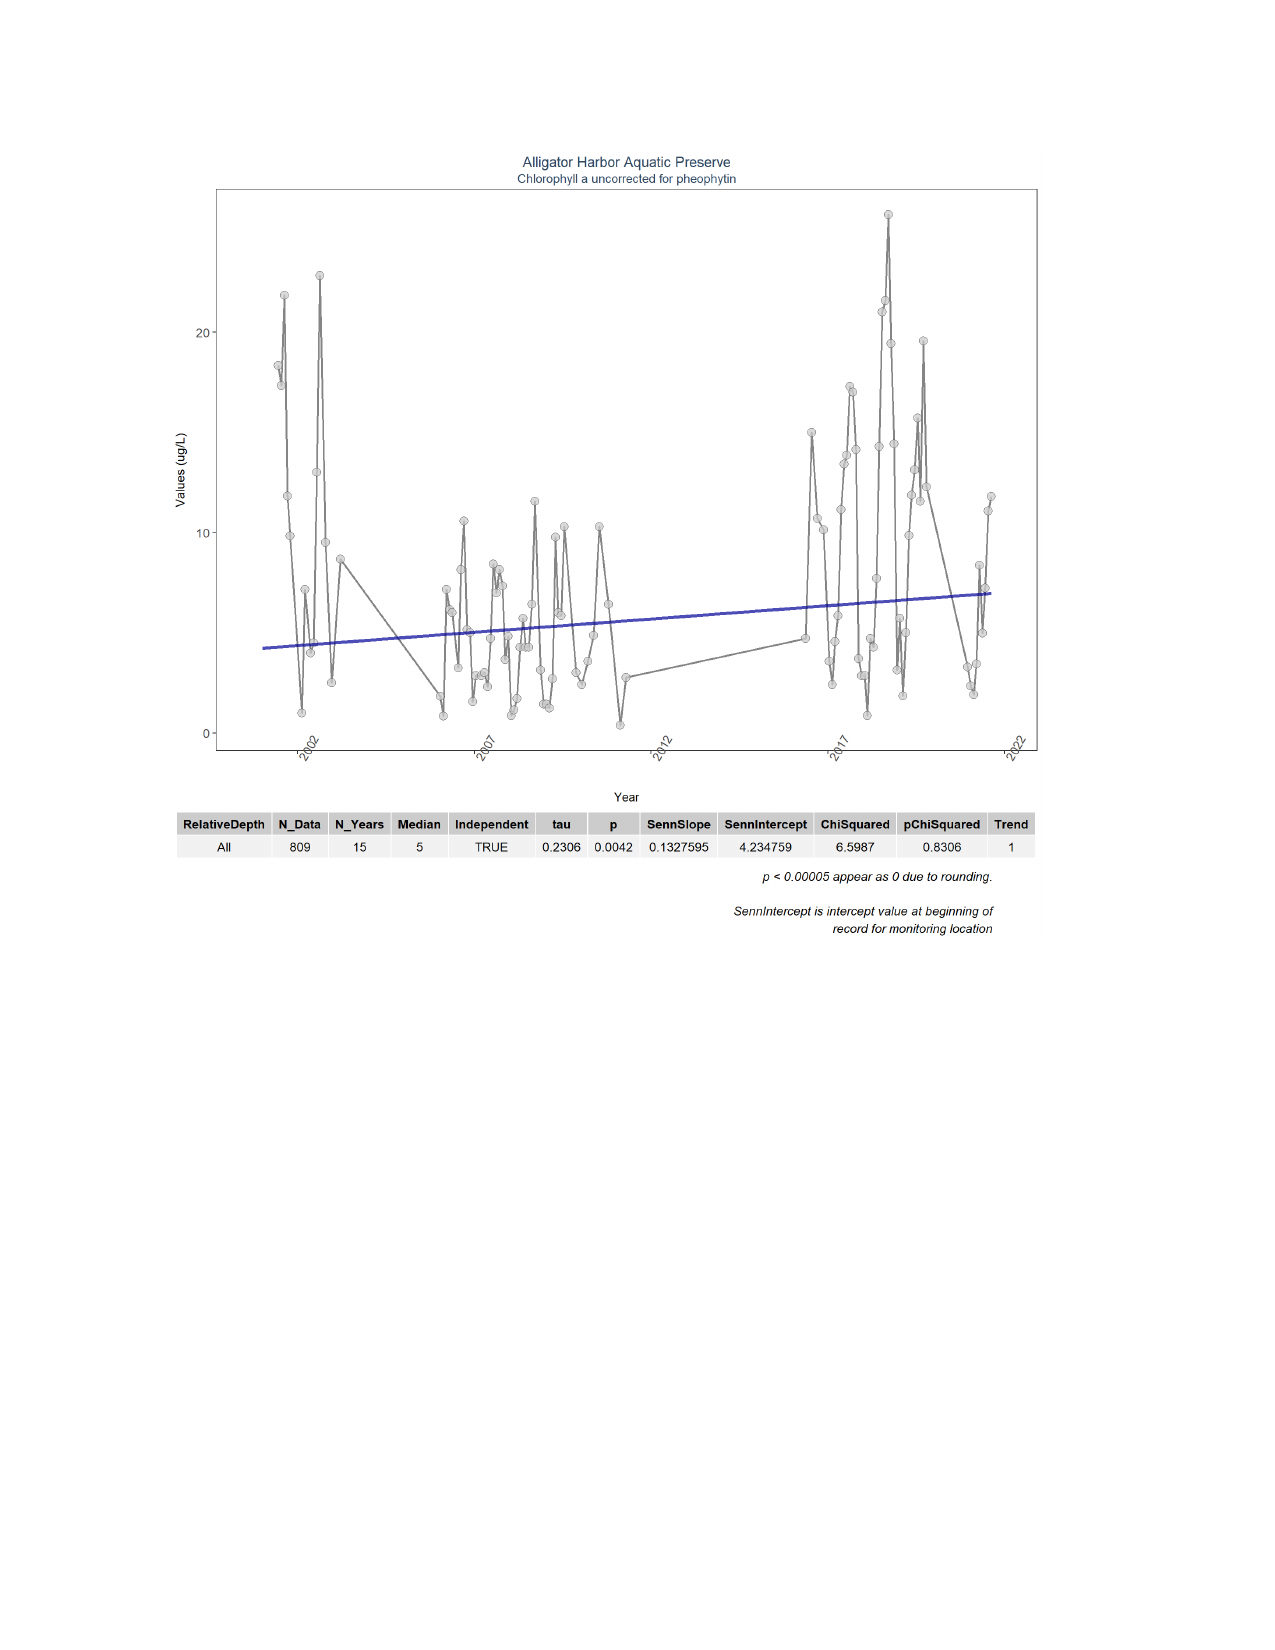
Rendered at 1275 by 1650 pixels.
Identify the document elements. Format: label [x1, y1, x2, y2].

picture [168, 150, 1044, 938]
